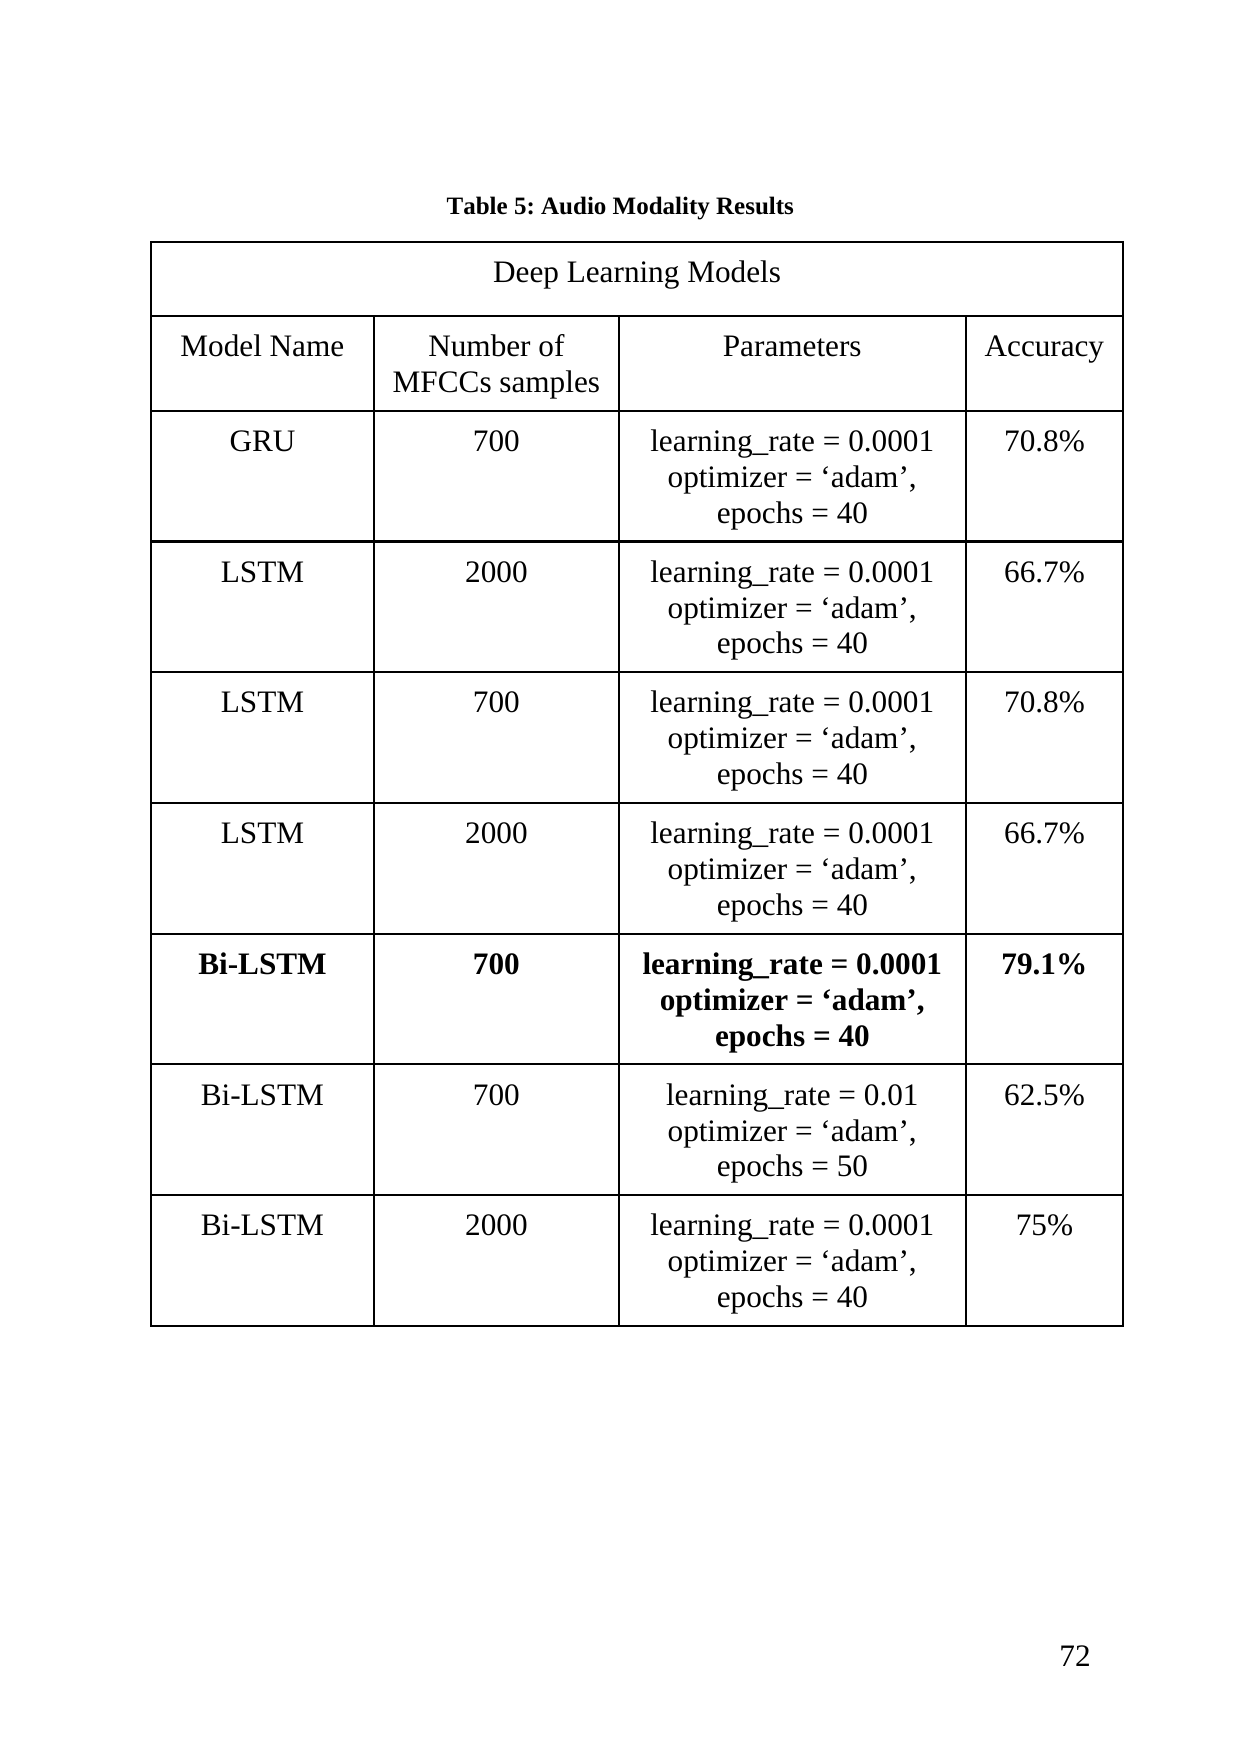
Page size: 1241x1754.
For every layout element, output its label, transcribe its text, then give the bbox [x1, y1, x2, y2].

table_cell Bi-LSTM [152, 1196, 373, 1325]
table_cell learning_rate = 0.0001 optimizer = ‘adam’, epochs = 40 [620, 935, 965, 1063]
text Table 5: Audio Modality Results [150, 191, 1090, 220]
table_cell 700 [375, 412, 618, 540]
table_cell 2000 [375, 1196, 618, 1325]
table_cell GRU [152, 412, 373, 540]
table_cell 700 [375, 935, 618, 1063]
table_cell 79.1% [967, 935, 1122, 1063]
table_cell 75% [967, 1196, 1122, 1325]
table_cell Parameters [620, 317, 965, 410]
table_cell learning_rate = 0.0001 optimizer = ‘adam’, epochs = 40 [620, 412, 965, 540]
table_cell Bi-LSTM [152, 935, 373, 1063]
table_cell 66.7% [967, 804, 1122, 933]
table_cell 70.8% [967, 412, 1122, 540]
table_cell LSTM [152, 673, 373, 802]
table_cell 700 [375, 673, 618, 802]
table_cell learning_rate = 0.0001 optimizer = ‘adam’, epochs = 40 [620, 1196, 965, 1325]
table_cell Accuracy [967, 317, 1122, 410]
table_cell LSTM [152, 804, 373, 933]
table_cell learning_rate = 0.0001 optimizer = ‘adam’, epochs = 40 [620, 543, 965, 671]
table_cell 2000 [375, 543, 618, 671]
table_cell 2000 [375, 804, 618, 933]
table_cell Bi-LSTM [152, 1065, 373, 1194]
table_cell Model Name [152, 317, 373, 410]
table_cell 70.8% [967, 673, 1122, 802]
table_cell 66.7% [967, 543, 1122, 671]
table_cell learning_rate = 0.0001 optimizer = ‘adam’, epochs = 40 [620, 804, 965, 933]
table_header Deep Learning Models [152, 243, 1122, 315]
table_cell 62.5% [967, 1065, 1122, 1194]
table_cell learning_rate = 0.0001 optimizer = ‘adam’, epochs = 40 [620, 673, 965, 802]
table_cell learning_rate = 0.01 optimizer = ‘adam’, epochs = 50 [620, 1065, 965, 1194]
table_cell Number of MFCCs samples [375, 317, 618, 410]
table_cell 700 [375, 1065, 618, 1194]
table_cell LSTM [152, 543, 373, 671]
